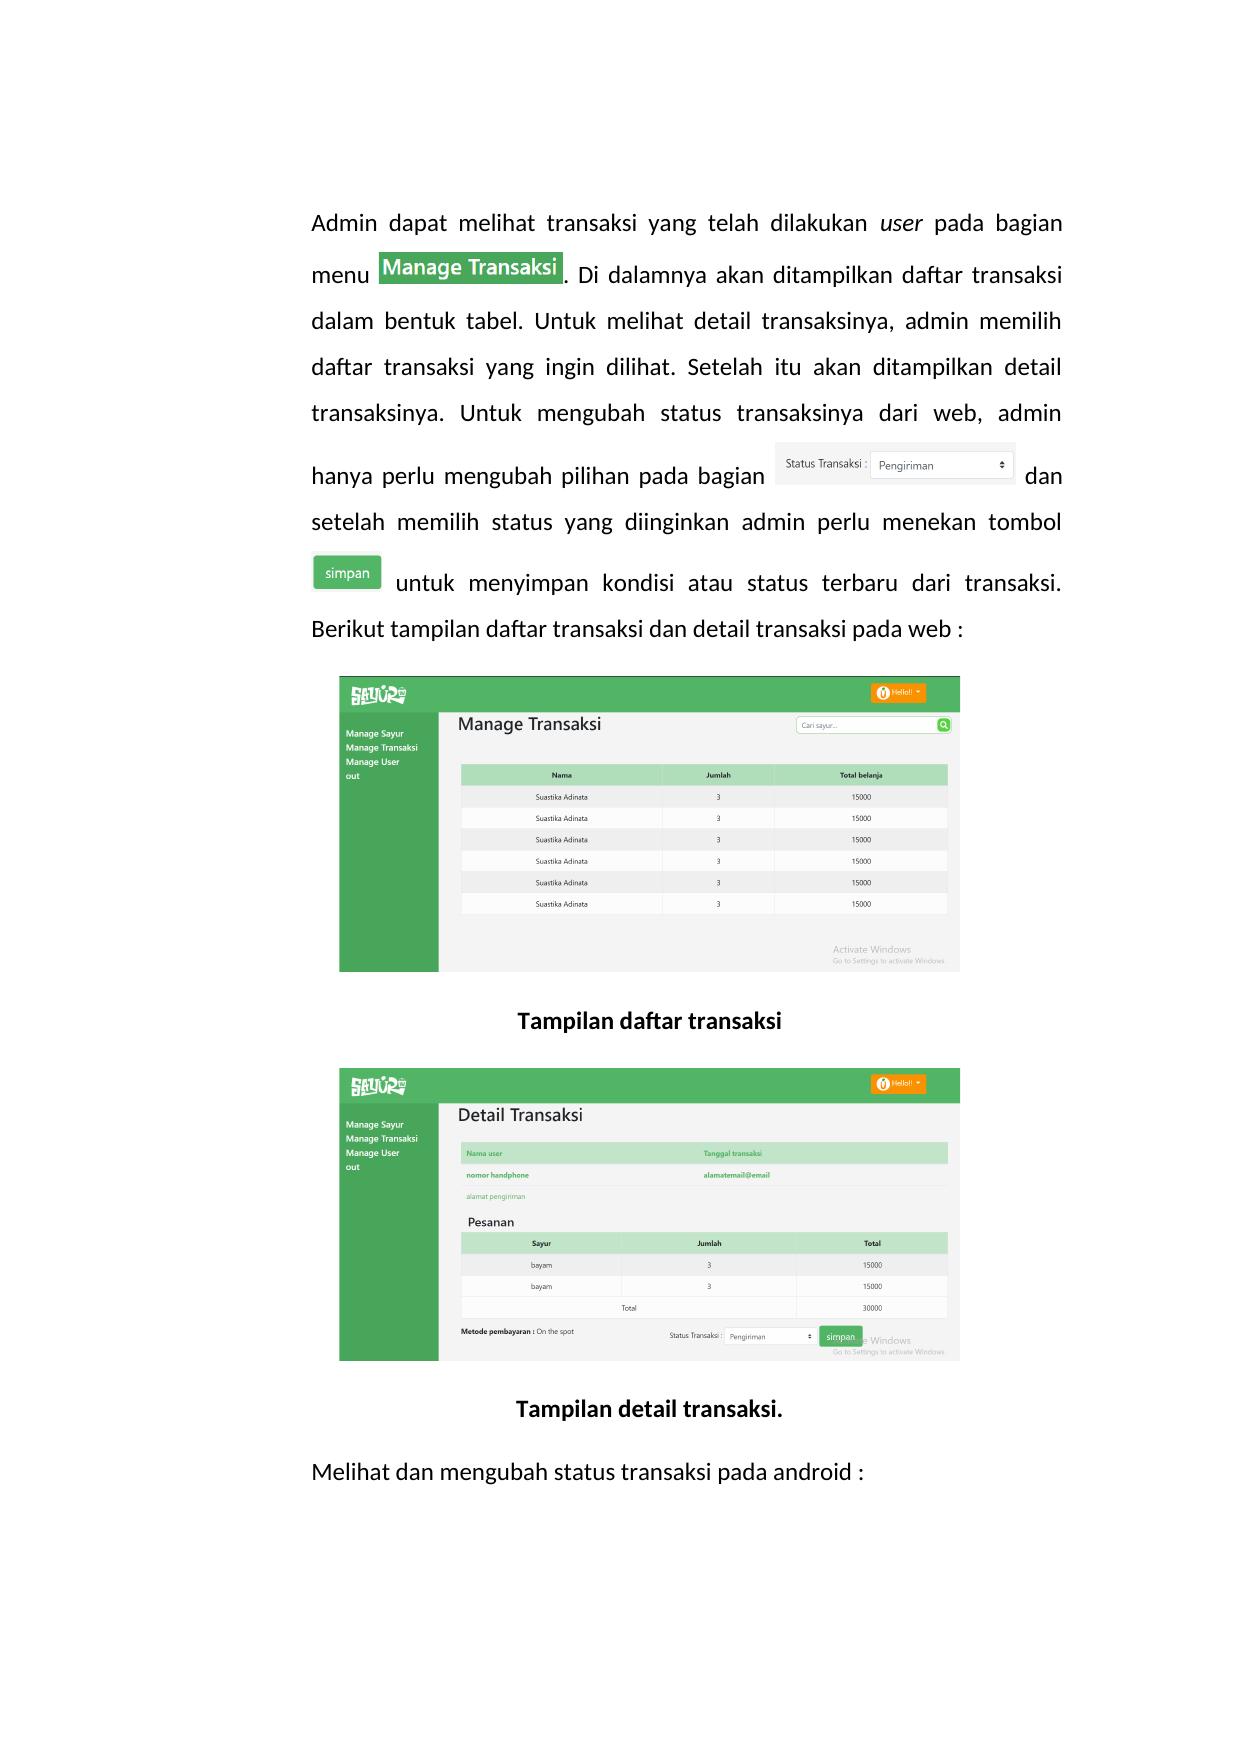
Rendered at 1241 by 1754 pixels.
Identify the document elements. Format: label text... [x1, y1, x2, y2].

text Tampilan daftar transaksi [236, 1005, 1063, 1035]
picture [311, 551, 382, 592]
picture [339, 676, 960, 972]
text Melihat dan mengubah status transaksi pada android : [311, 1456, 1063, 1487]
picture [378, 252, 563, 284]
text Admin dapat melihat transaksi yang telah dilakukan user pada bagian menu . Di dalamnya akan ditampilkan daftar transaksi dalam bentuk tabel. Untuk melihat detail transaksinya, admin memilih daftar transaksi yang ingin dilihat. Setelah itu akan ditampilkan detail transaksinya. Untuk mengubah status transaksinya dari web, admin hanya perlu mengubah pilihan pada bagian dan setelah memilih status yang diinginkan admin perlu menekan tombol untuk menyimpan kondisi atau status terbaru dari transaksi. Berikut tampilan daftar transaksi dan detail transaksi pada web : [311, 207, 1063, 643]
picture [775, 442, 1016, 485]
text Tampilan detail transaksi. [236, 1393, 1063, 1423]
picture [339, 1068, 960, 1361]
